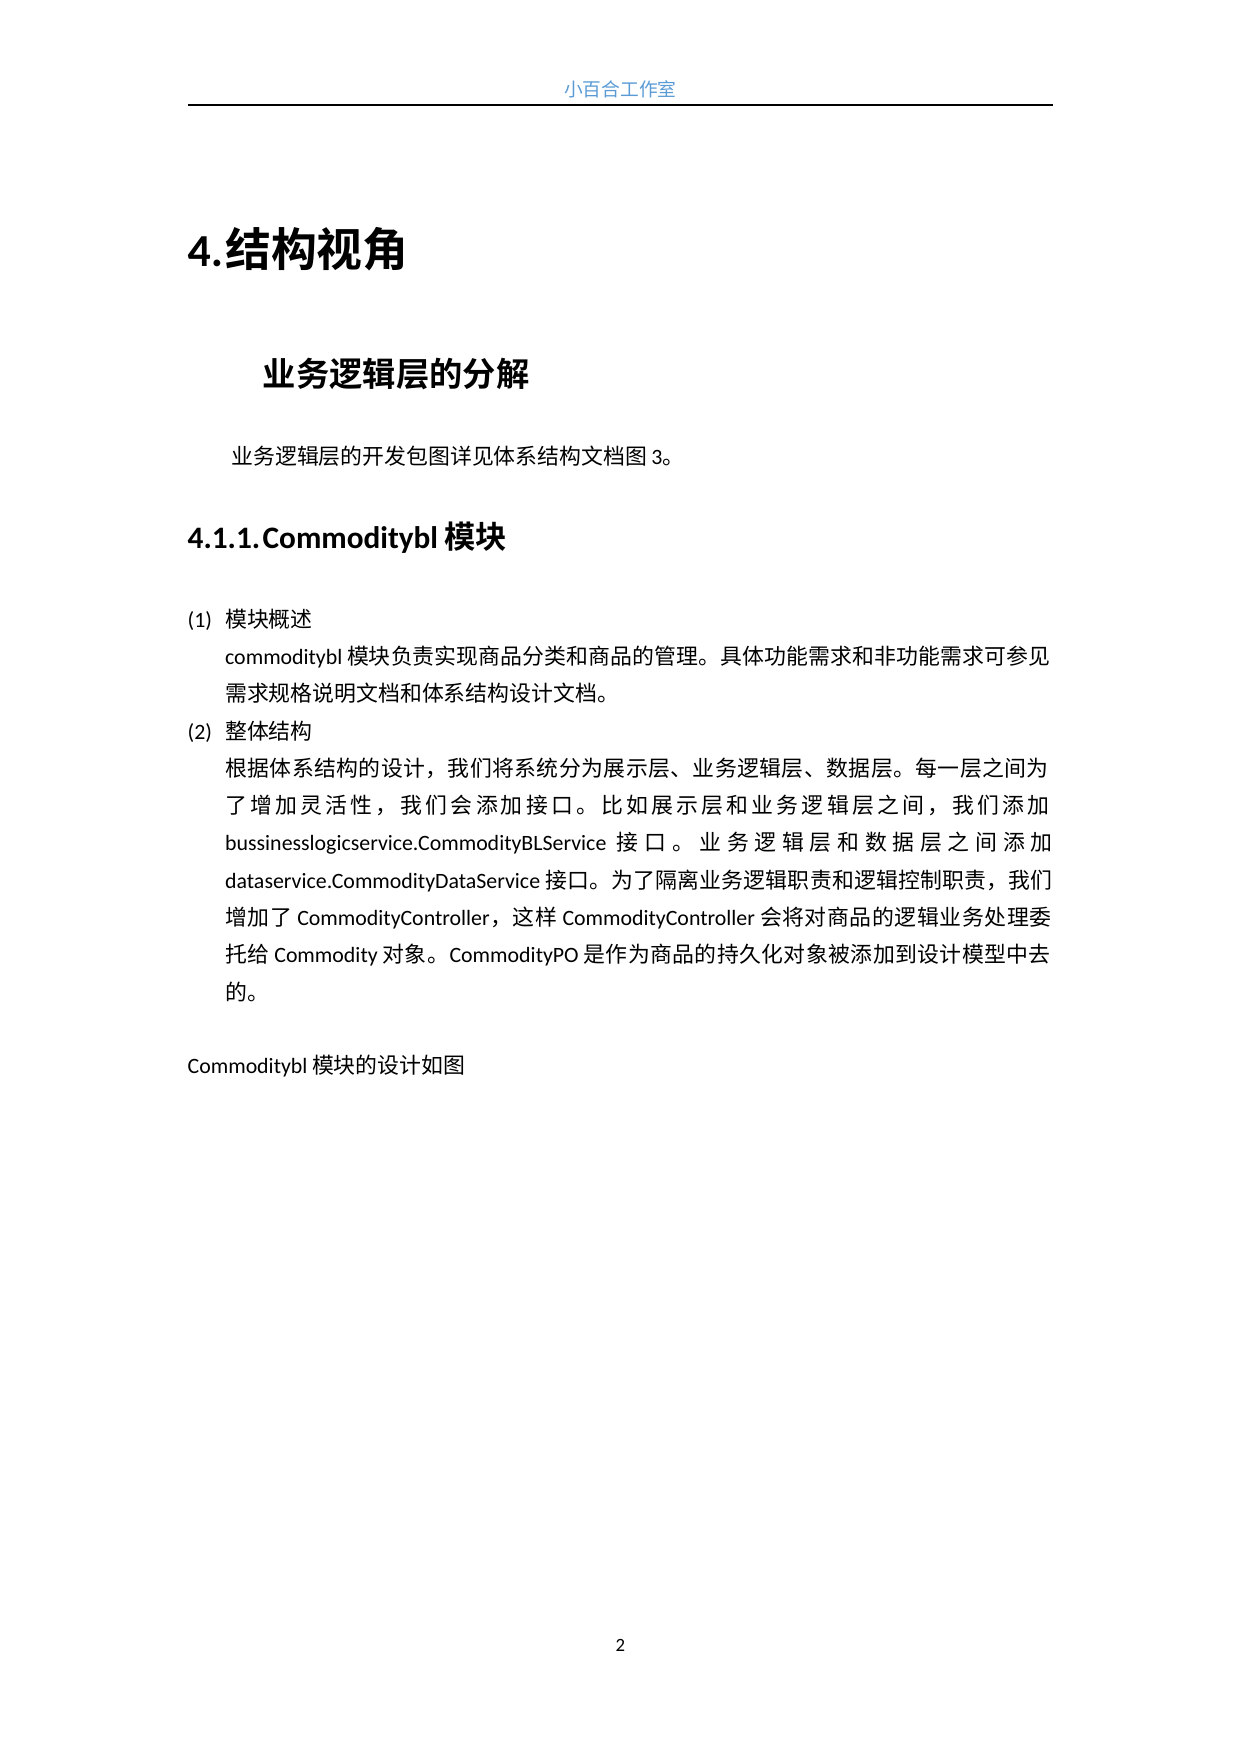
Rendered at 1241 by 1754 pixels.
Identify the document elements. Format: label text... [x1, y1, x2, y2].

list commoditybl模块负责实现商品分类和商品的管理。具体功能需求和非功能需求可参见需求规格说明文档和体系结构设计文档。 [225, 639, 1053, 708]
text 业务逻辑层的开发包图详见体系结构文档图3。 [187, 438, 1053, 471]
subtitle 结构视角 [187, 197, 1053, 295]
subtitle Commoditybl模块 [187, 503, 1053, 568]
list 根据体系结构的设计，我们将系统分为展示层、业务逻辑层、数据层。每一层之间为了增加灵活性，我们会添加接口。比如展示层和业务逻辑层之间，我们添加bussinesslogicservice.CommodityBLService接口。业务逻辑层和数据层之间添加dataservice.CommodityDataService接口。为了隔离业务逻辑职责和逻辑控制职责，我们增加了CommodityController，这样CommodityController会将对商品的逻辑业务处理委托给Commodity对象。CommodityPO是作为商品的持久化对象被添加到设计模型中去的。 [225, 750, 1053, 1007]
list 模块概述 [187, 602, 1053, 634]
subtitle 业务逻辑层的分解 [262, 339, 1053, 404]
text Commoditybl模块的设计如图 [187, 1048, 1053, 1080]
list 整体结构 [187, 713, 1053, 746]
